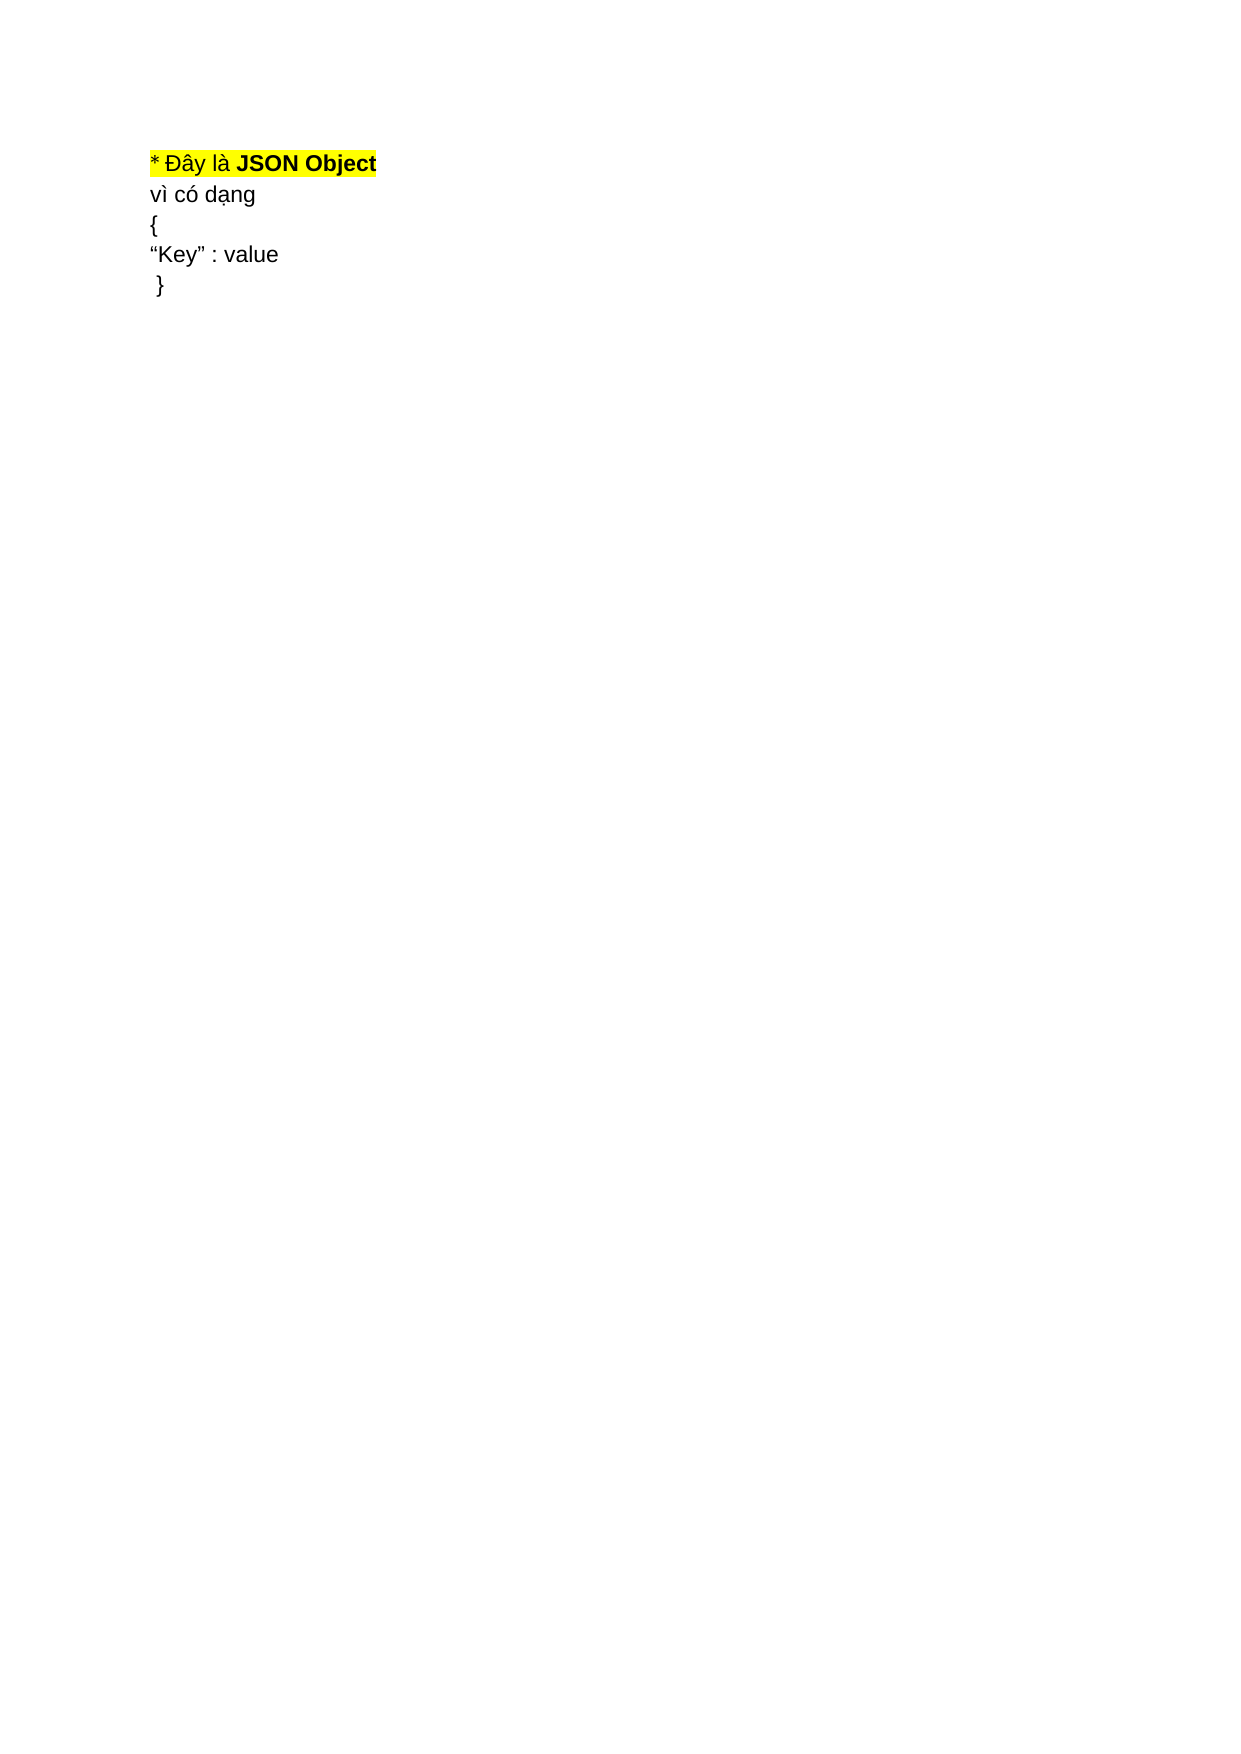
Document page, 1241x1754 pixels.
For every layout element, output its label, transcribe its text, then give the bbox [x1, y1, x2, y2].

text * Đây là JSON Object vì có dạng [150, 150, 1090, 207]
text { [150, 211, 1090, 237]
text “Key” : value [150, 241, 1090, 267]
text } [150, 271, 1090, 298]
